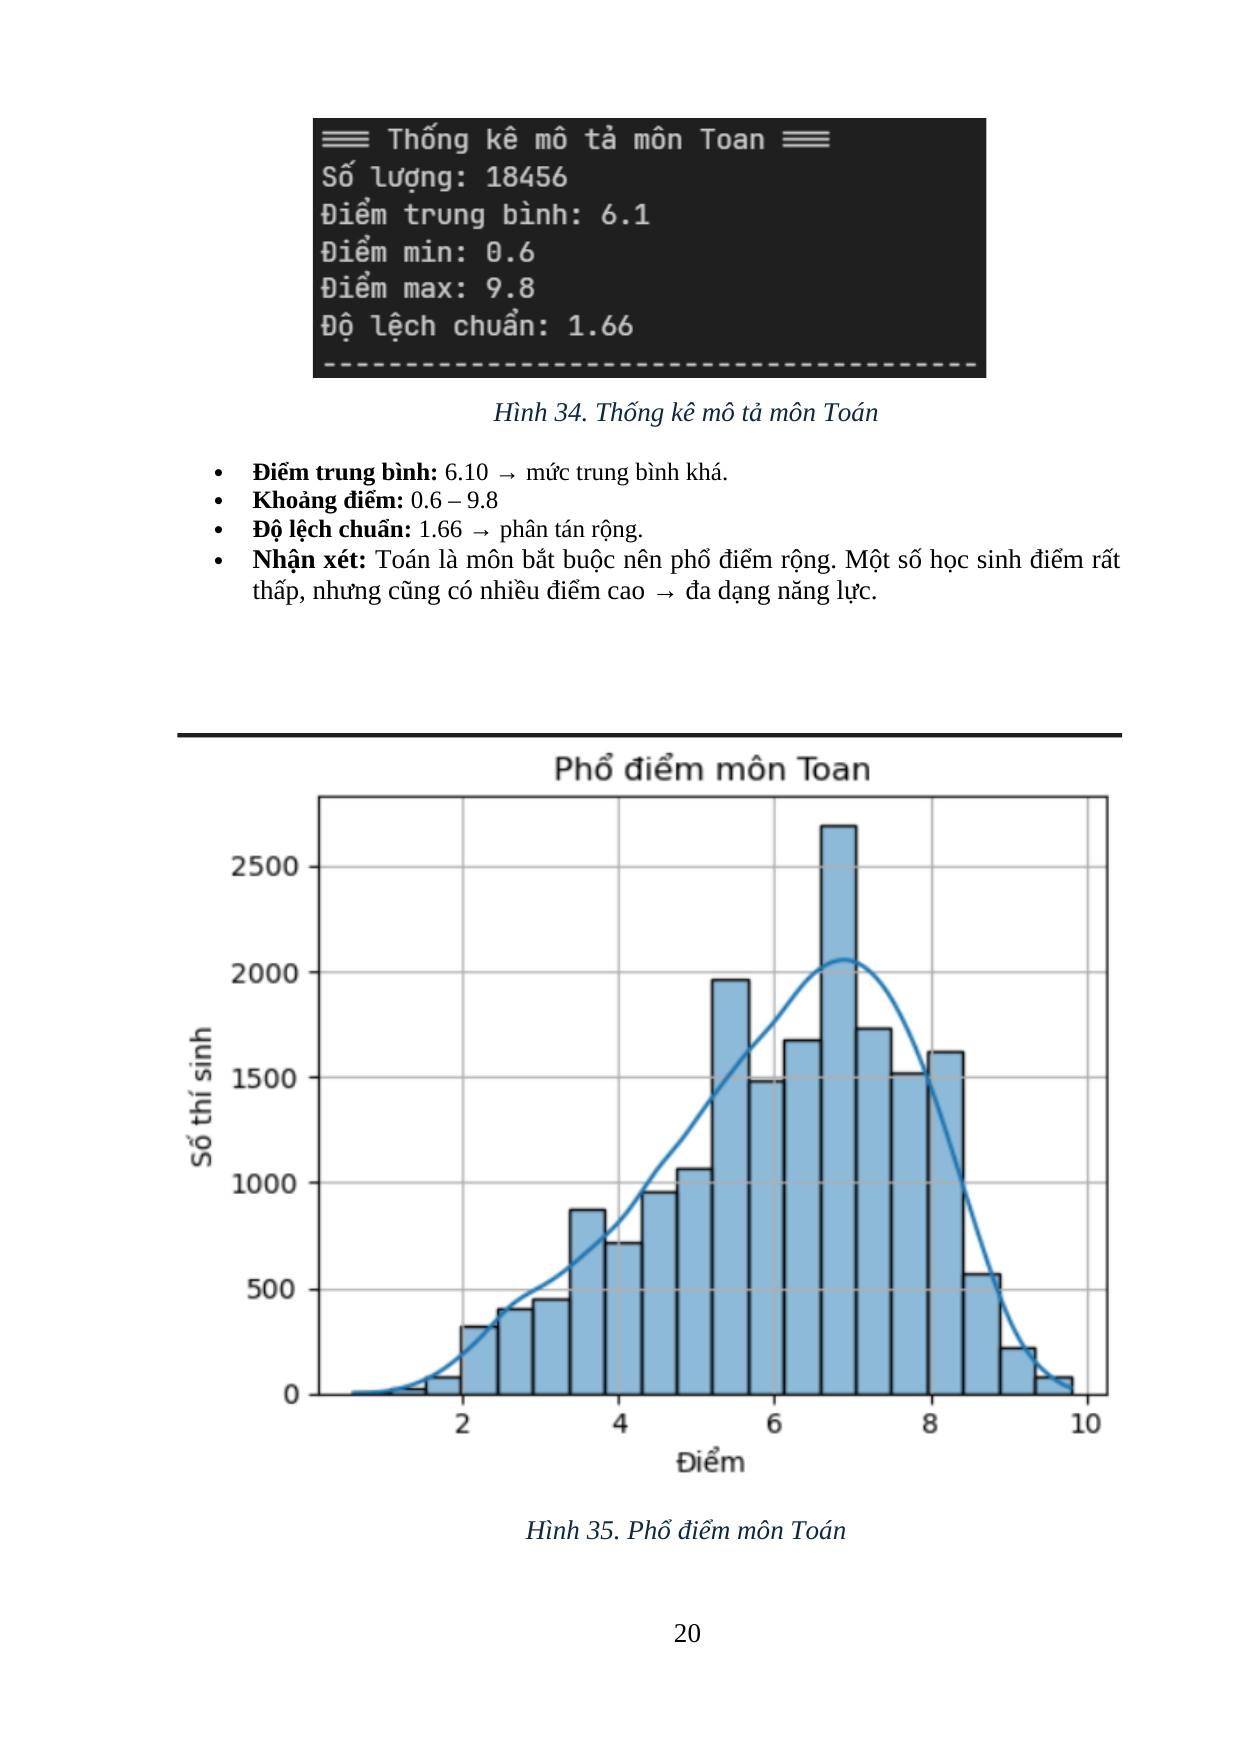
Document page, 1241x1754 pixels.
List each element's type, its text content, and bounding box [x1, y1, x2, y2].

list Điểm trung bình: 6.10 → mức trung bình khá. [215, 457, 1122, 485]
picture [312, 118, 987, 378]
list Nhận xét: Toán là môn bắt buộc nên phổ điểm rộng. Một số học sinh điểm rất thấp, nhưng cũng có nhiều điểm cao → đa dạng năng lực. [215, 543, 1122, 605]
text Hình 35. Phổ điểm môn Toán [177, 1514, 1122, 1545]
picture [177, 733, 1123, 1496]
list Khoảng điểm: 0.6 – 9.8 [215, 485, 1122, 514]
list Độ lệch chuẩn: 1.66 → phân tán rộng. [215, 514, 1122, 543]
text Hình 34. Thống kê mô tả môn Toán [177, 396, 1122, 427]
